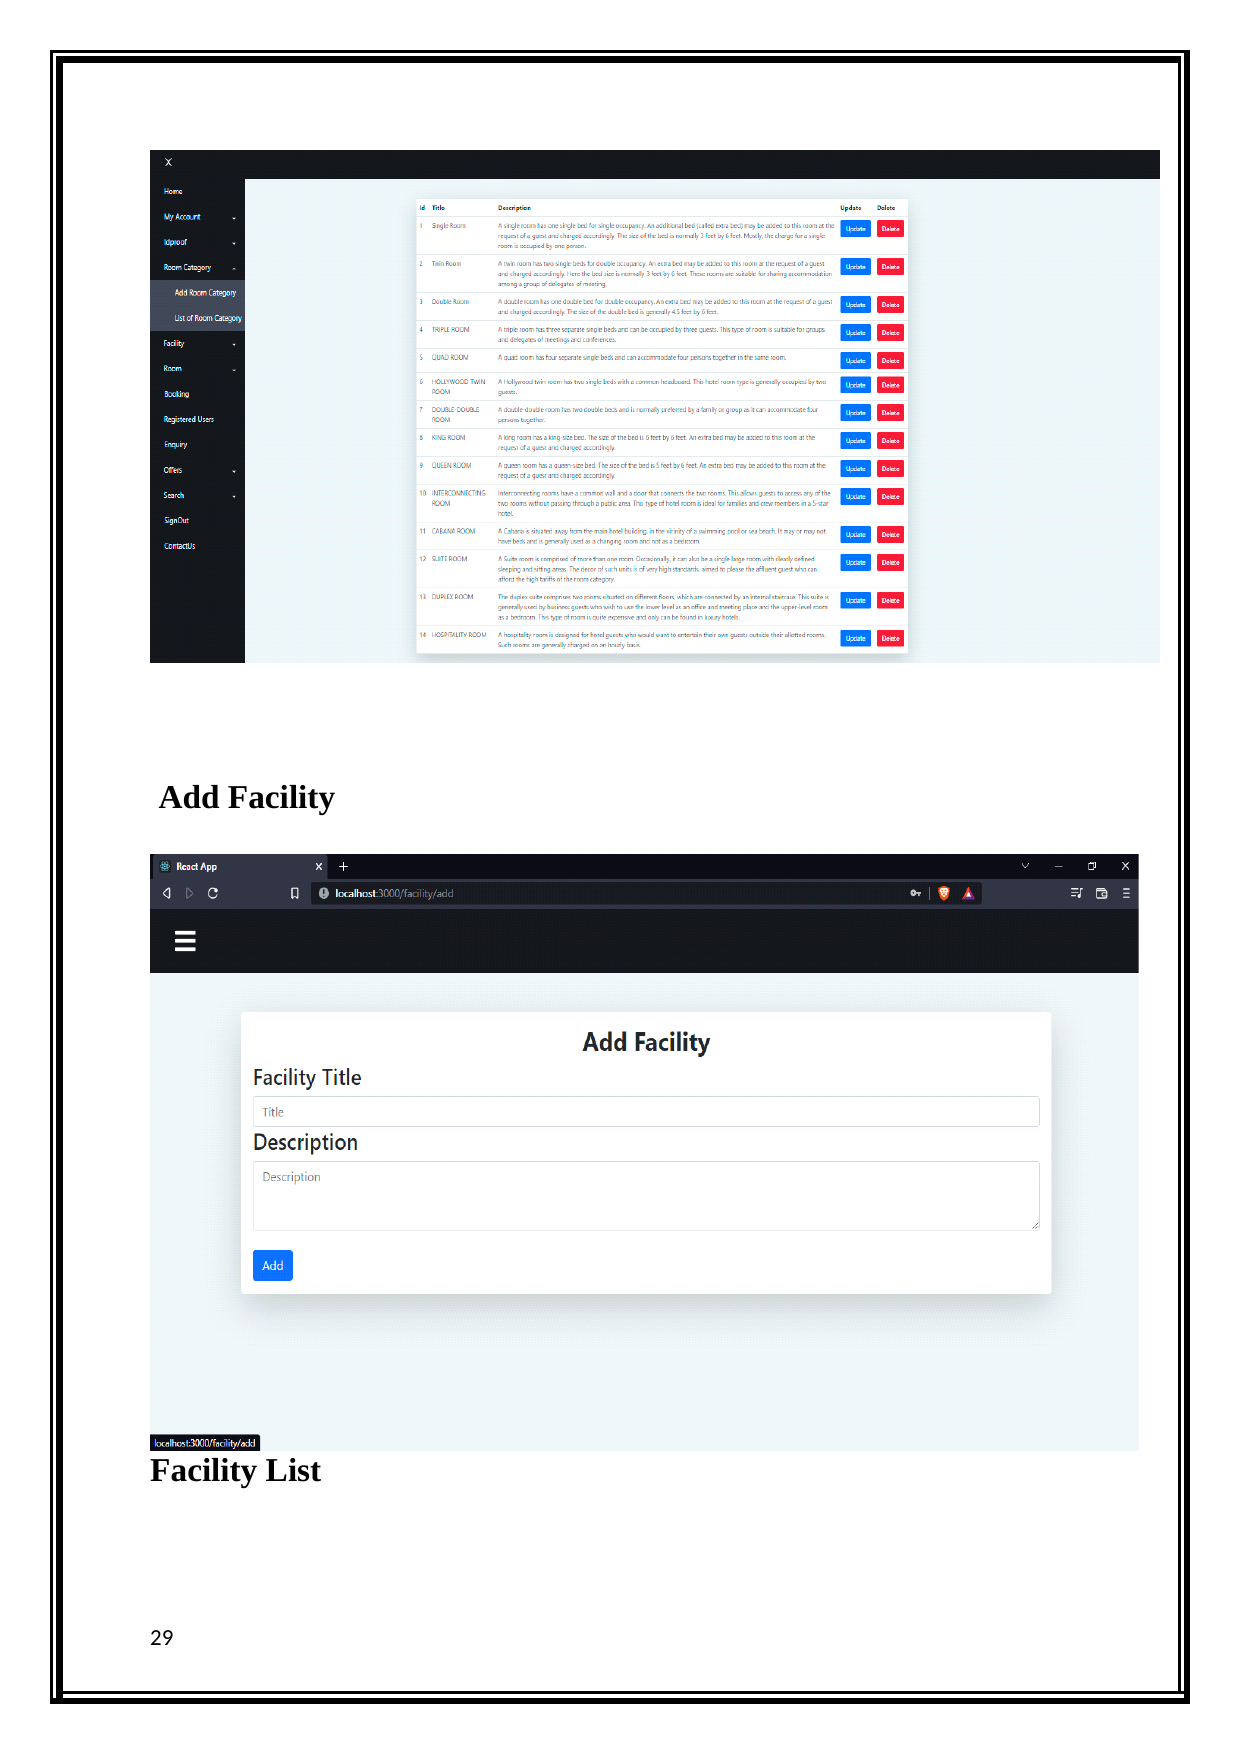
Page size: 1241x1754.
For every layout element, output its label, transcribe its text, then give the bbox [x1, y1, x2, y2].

text Add Facility [150, 777, 1068, 816]
picture [150, 854, 1139, 1451]
text Facility List [150, 1451, 1068, 1489]
picture [150, 150, 1160, 663]
